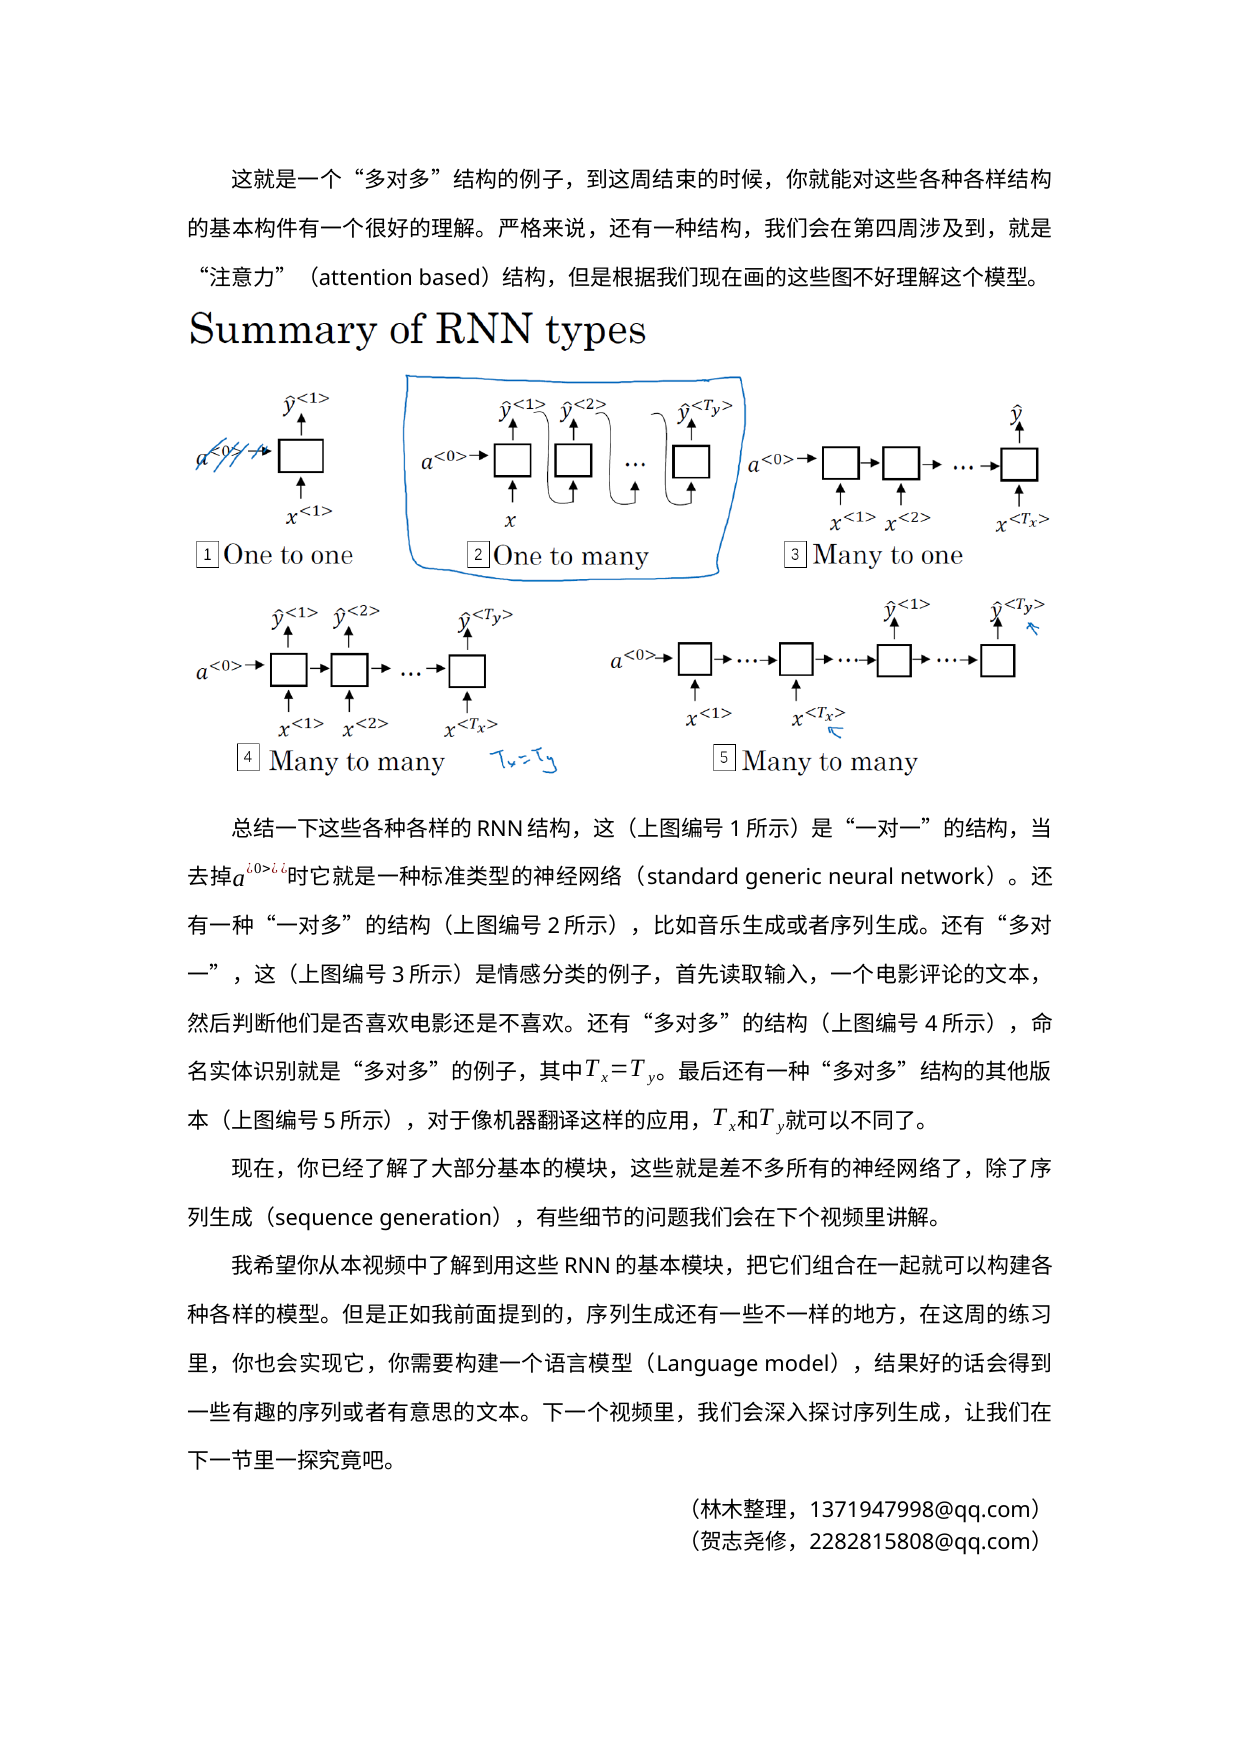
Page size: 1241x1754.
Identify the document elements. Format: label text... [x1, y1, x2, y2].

picture [187, 307, 1053, 780]
text 现在，你已经了解了大部分基本的模块，这些就是差不多所有的神经网络了，除了序列生成（sequence generation），有些细节的问题我们会在下个视频里讲解。 [187, 1151, 1053, 1232]
text 总结一下这些各种各样的RNN结构，这（上图编号1所示）是“一对一”的结构，当去掉时它就是一种标准类型的神经网络（standard generic neural network）。还有一种“一对多”的结构（上图编号2所示），比如音乐生成或者序列生成。还有“多对一”，这（上图编号3所示）是情感分类的例子，首先读取输入，一个电影评论的文本，然后判断他们是否喜欢电影还是不喜欢。还有“多对多”的结构（上图编号4所示），命名实体识别就是“多对多”的例子，其中。最后还有一种“多对多”结构的其他版本（上图编号5所示），对于像机器翻译这样的应用，和就可以不同了。 [187, 810, 1053, 1135]
text （林木整理，1371947998@qq.com） [187, 1491, 1053, 1524]
text 这就是一个“多对多”结构的例子，到这周结束的时候，你就能对这些各种各样结构的基本构件有一个很好的理解。严格来说，还有一种结构，我们会在第四周涉及到，就是“注意力”（attention based）结构，但是根据我们现在画的这些图不好理解这个模型。 [187, 162, 1053, 292]
text （贺志尧修，2282815808@qq.com） [187, 1524, 1053, 1556]
text 我希望你从本视频中了解到用这些RNN的基本模块，把它们组合在一起就可以构建各种各样的模型。但是正如我前面提到的，序列生成还有一些不一样的地方，在这周的练习里，你也会实现它，你需要构建一个语言模型（Language model），结果好的话会得到一些有趣的序列或者有意思的文本。下一个视频里，我们会深入探讨序列生成，让我们在下一节里一探究竟吧。 [187, 1248, 1053, 1476]
